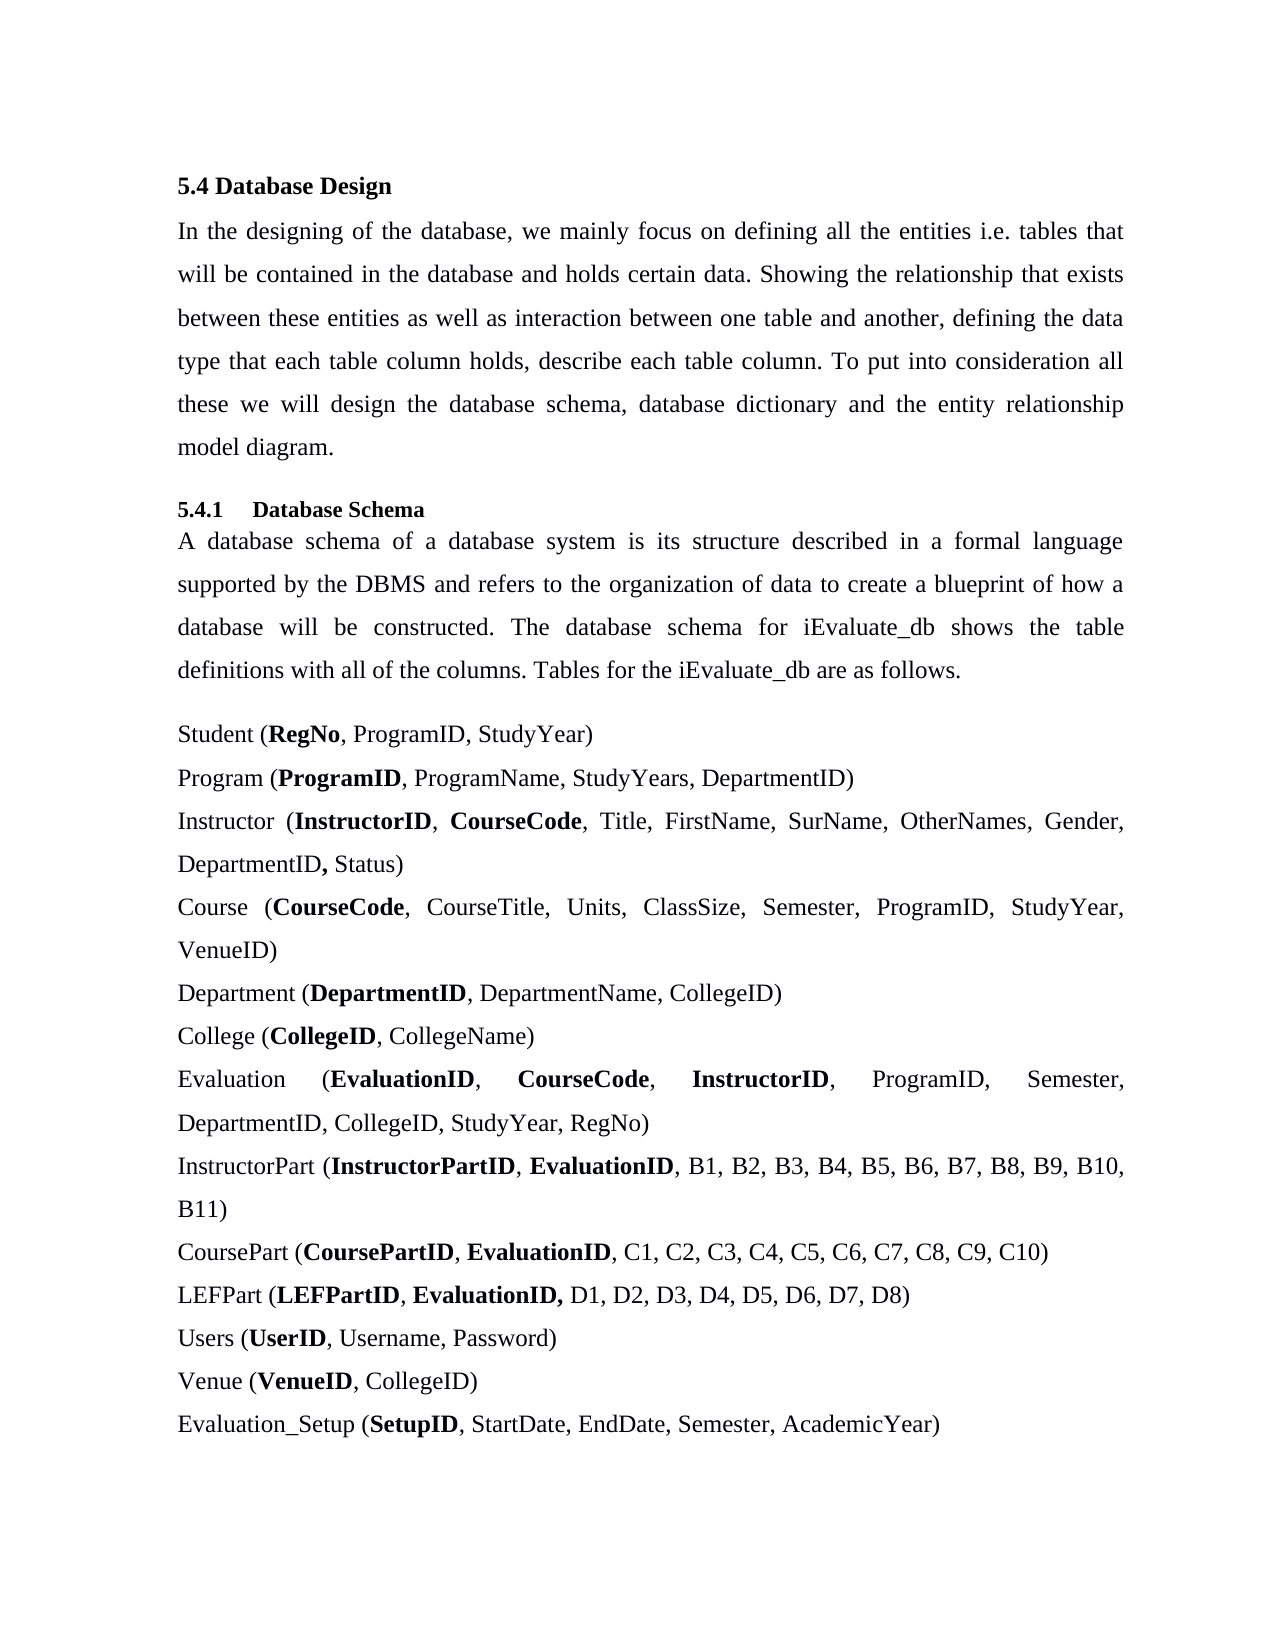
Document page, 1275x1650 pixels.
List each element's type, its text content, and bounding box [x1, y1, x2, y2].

text Department (DepartmentID, DepartmentName, CollegeID) [177, 978, 1125, 1007]
text Instructor (InstructorID, CourseCode, Title, FirstName, SurName, OtherNames, Gender, DepartmentID, Status) [177, 806, 1125, 878]
text LEFPart (LEFPartID, EvaluationID, D1, D2, D3, D4, D5, D6, D7, D8) [177, 1280, 1125, 1309]
list Database Schema [177, 496, 1125, 522]
text Student (RegNo, ProgramID, StudyYear) [177, 719, 1125, 748]
text Course (CourseCode, CourseTitle, Units, ClassSize, Semester, ProgramID, StudyYear, VenueID) [177, 892, 1125, 964]
text Evaluation_Setup (SetupID, StartDate, EndDate, Semester, AcademicYear) [177, 1409, 1125, 1438]
text Users (UserID, Username, Password) [177, 1323, 1125, 1352]
text Venue (VenueID, CollegeID) [177, 1366, 1125, 1395]
text CoursePart (CoursePartID, EvaluationID, C1, C2, C3, C4, C5, C6, C7, C8, C9, C10) [177, 1237, 1125, 1266]
text College (CollegeID, CollegeName) [177, 1021, 1125, 1050]
list Database Design [177, 171, 1125, 199]
text A database schema of a database system is its structure described in a formal language supported by the DBMS and refers to the organization of data to create a blueprint of how a database will be constructed. The database schema for iEvaluate_db shows the table definitions with all of the columns. Tables for the iEvaluate_db are as follows. [177, 526, 1125, 684]
text InstructorPart (InstructorPartID, EvaluationID, B1, B2, B3, B4, B5, B6, B7, B8, B9, B10, B11) [177, 1151, 1125, 1223]
text Program (ProgramID, ProgramName, StudyYears, DepartmentID) [177, 763, 1125, 791]
text Evaluation (EvaluationID, CourseCode, InstructorID, ProgramID, Semester, DepartmentID, CollegeID, StudyYear, RegNo) [177, 1064, 1125, 1136]
text In the designing of the database, we mainly focus on defining all the entities i.e. tables that will be contained in the database and holds certain data. Showing the relationship that exists between these entities as well as interaction between one table and another, defining the data type that each table column holds, describe each table column. To put into consideration all these we will design the database schema, database dictionary and the entity relationship model diagram. [177, 216, 1125, 461]
